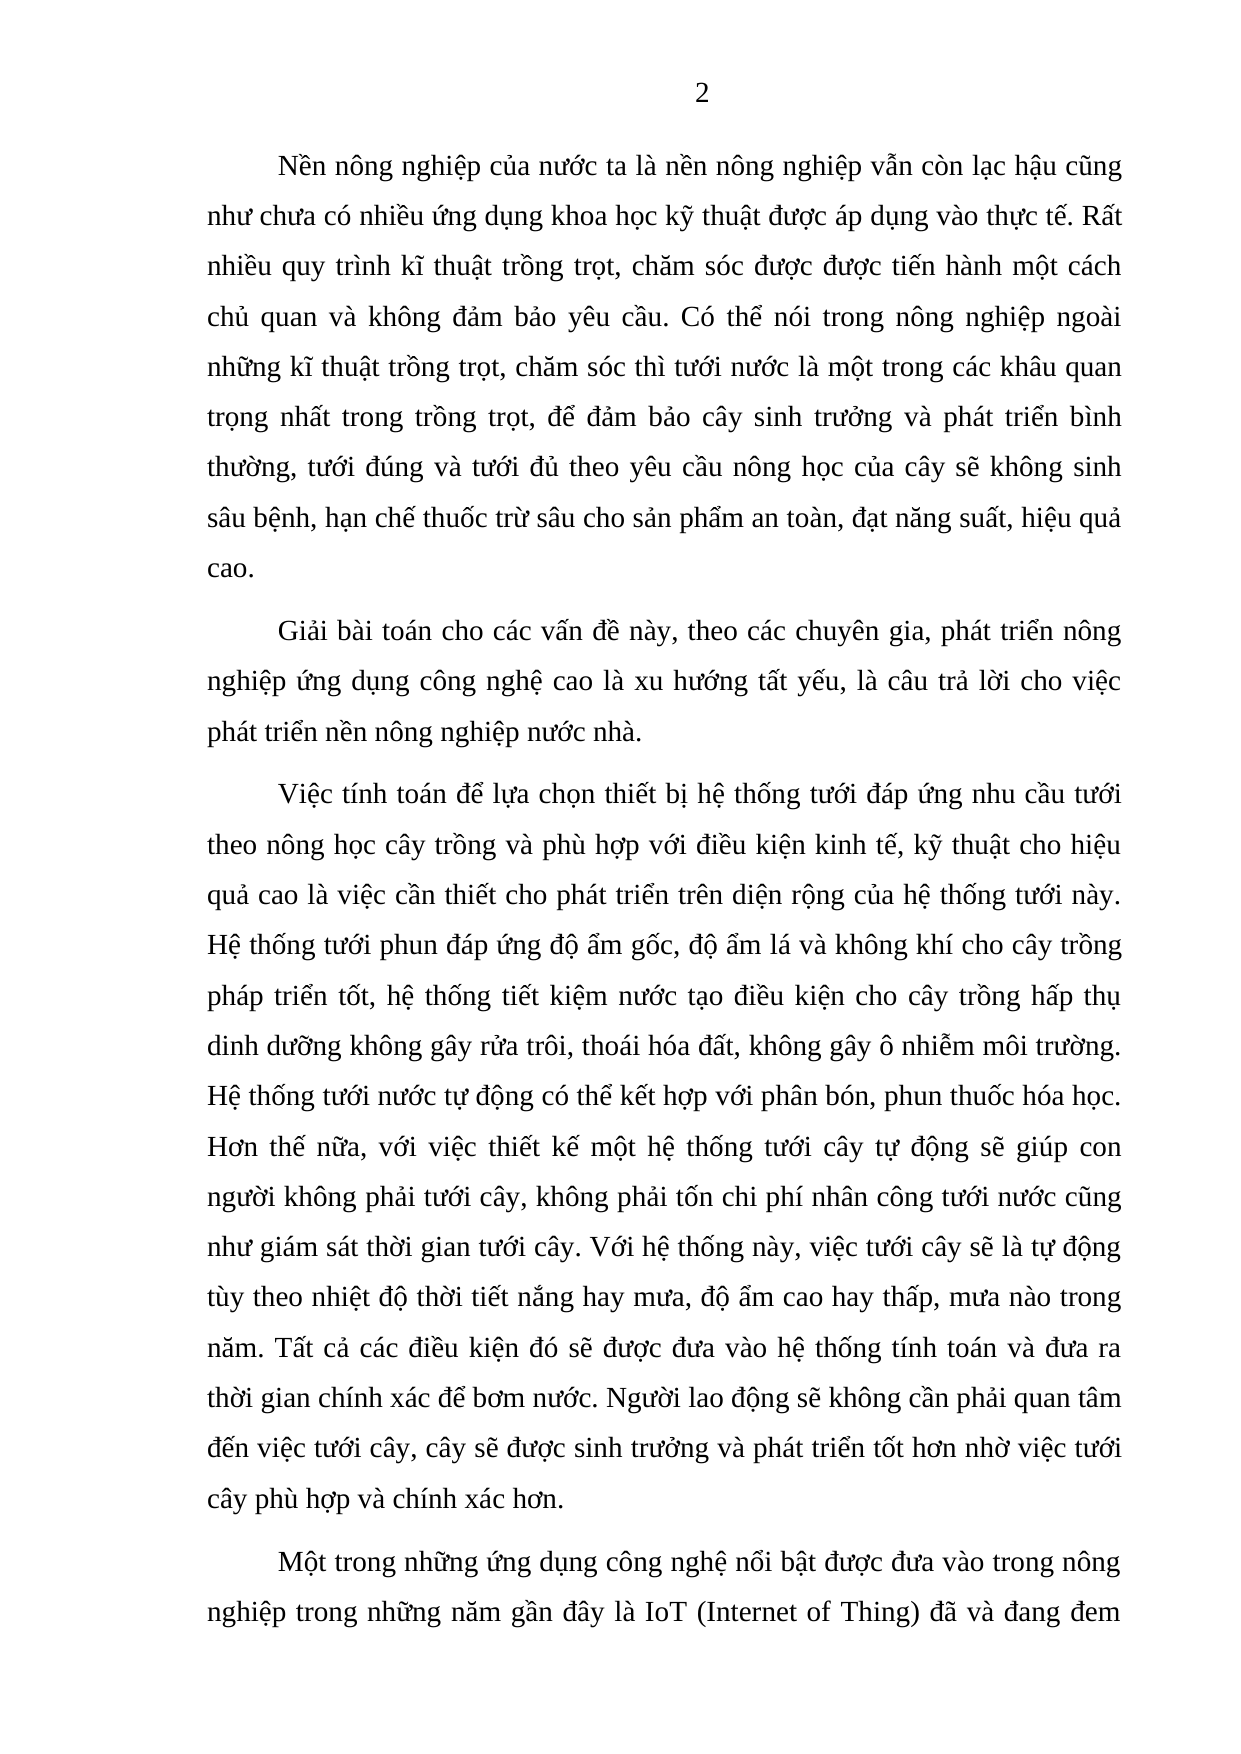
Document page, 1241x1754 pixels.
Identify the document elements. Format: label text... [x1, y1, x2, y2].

text Giải bài toán cho các vấn đề này, theo các chuyên gia, phát triển nông nghiệp ứng dụng công nghệ cao là xu hướng tất yếu, là câu trả lời cho việc phát triển nền nông nghiệp nước nhà. [207, 613, 1122, 747]
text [207, 1544, 1122, 1627]
text Việc tính toán để lựa chọn thiết bị hệ thống tưới đáp ứng nhu cầu tưới theo nông học cây trồng và phù hợp với điều kiện kinh tế, kỹ thuật cho hiệu quả cao là việc cần thiết cho phát triển trên diện rộng của hệ thống tưới này. Hệ thống tưới phun đáp ứng độ ẩm gốc, độ ẩm lá và không khí cho cây trồng pháp triển tốt, hệ thống tiết kiệm nước tạo điều kiện cho cây trồng hấp thụ dinh dưỡng không gây rửa trôi, thoái hóa đất, không gây ô nhiễm môi trường. Hệ thống tưới nước tự động có thể kết hợp với phân bón, phun thuốc hóa học. Hơn thế nữa, với việc thiết kế một hệ thống tưới cây tự động sẽ giúp con người không phải tưới cây, không phải tốn chi phí nhân công tưới nước cũng như giám sát thời gian tưới cây. Với hệ thống này, việc tưới cây sẽ là tự động tùy theo nhiệt độ thời tiết nắng hay mưa, độ ẩm cao hay thấp, mưa nào trong năm. Tất cả các điều kiện đó sẽ được đưa vào hệ thống tính toán và đưa ra thời gian chính xác để bơm nước. Người lao động sẽ không cần phải quan tâm đến việc tưới cây, cây sẽ được sinh trưởng và phát triển tốt hơn nhờ việc tưới cây phù hợp và chính xác hơn. [207, 776, 1122, 1514]
text Nền nông nghiệp của nước ta là nền nông nghiệp vẫn còn lạc hậu cũng như chưa có nhiều ứng dụng khoa học kỹ thuật được áp dụng vào thực tế. Rất nhiều quy trình kĩ thuật trồng trọt, chăm sóc được được tiến hành một cách chủ quan và không đảm bảo yêu cầu. Có thể nói trong nông nghiệp ngoài những kĩ thuật trồng trọt, chăm sóc thì tưới nước là một trong các khâu quan trọng nhất trong trồng trọt, để đảm bảo cây sinh trưởng và phát triển bình thường, tưới đúng và tưới đủ theo yêu cầu nông học của cây sẽ không sinh sâu bệnh, hạn chế thuốc trừ sâu cho sản phẩm an toàn, đạt năng suất, hiệu quả cao. [207, 148, 1122, 584]
